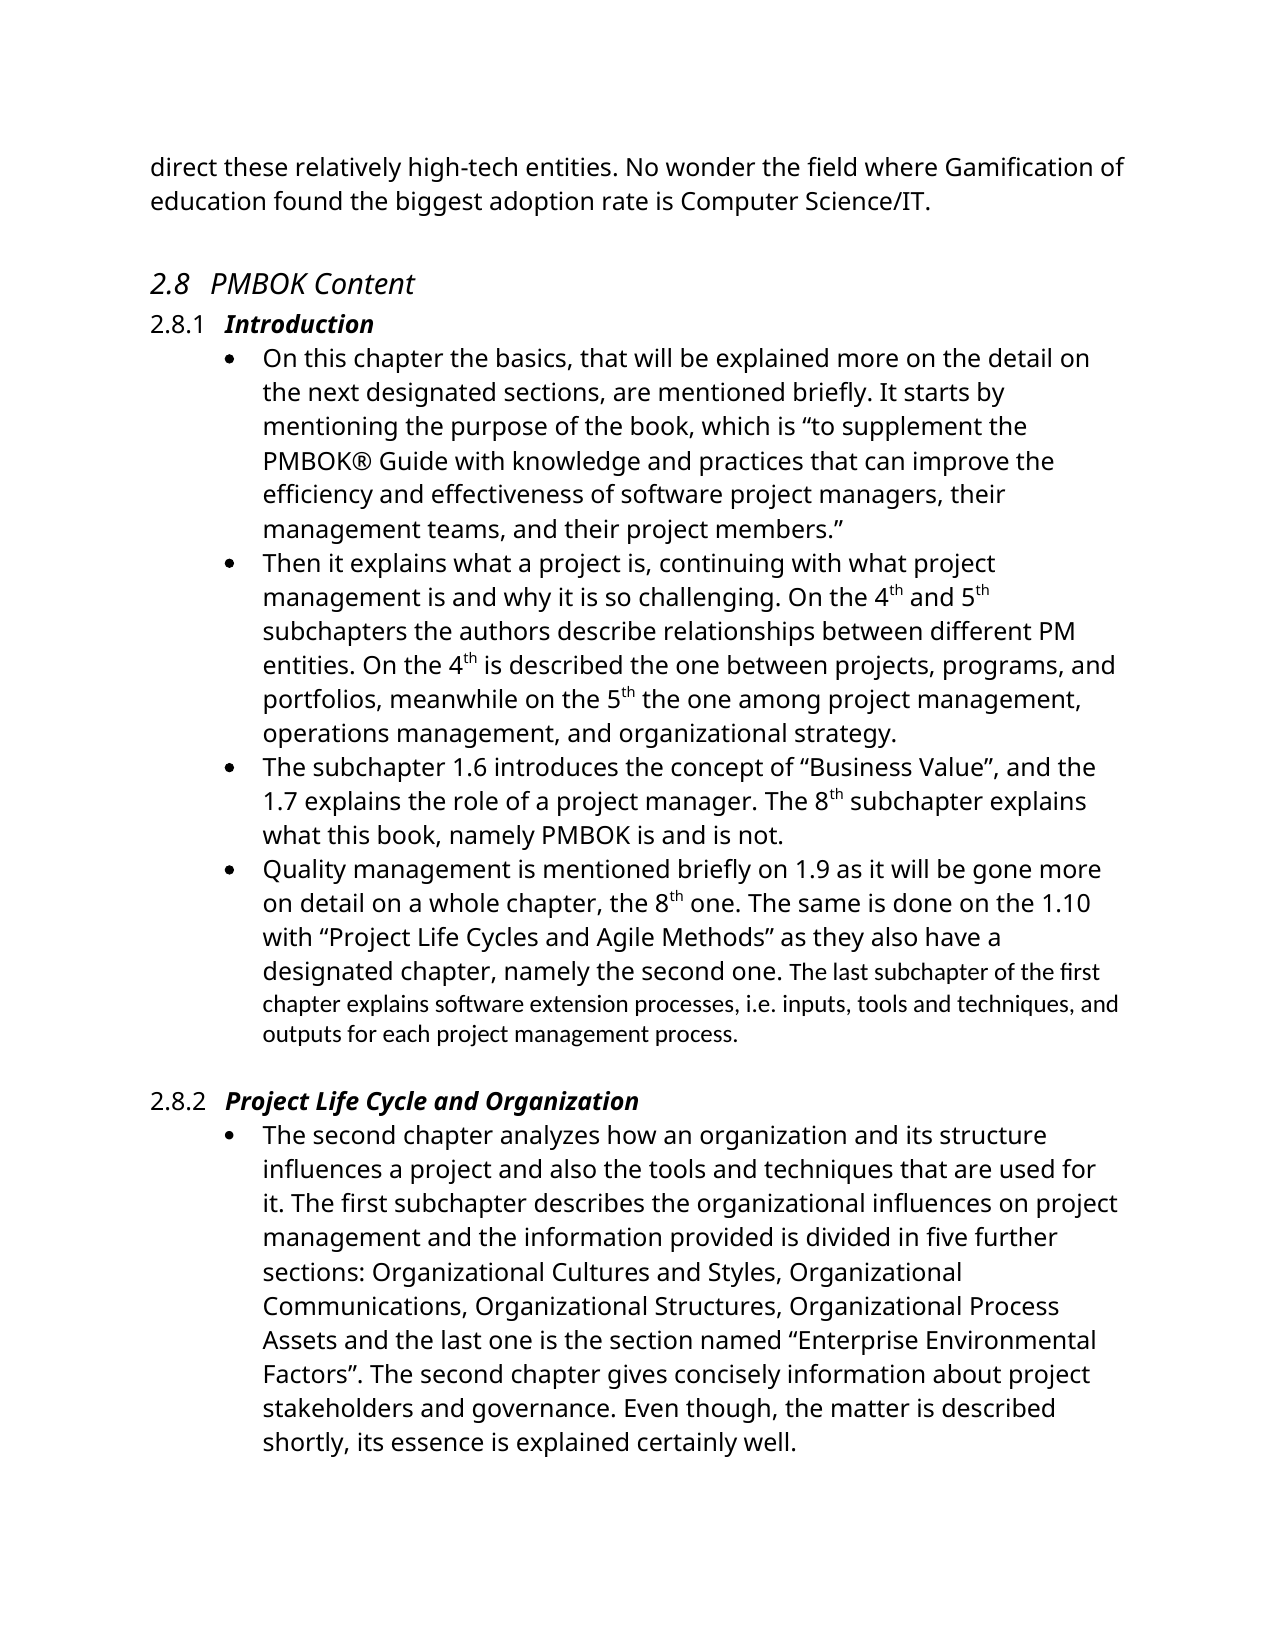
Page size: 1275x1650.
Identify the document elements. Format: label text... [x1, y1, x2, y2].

list The subchapter 1.6 introduces the concept of “Business Value”, and the 1.7 explains the role of a project manager. The 8th subchapter explains what this book, namely PMBOK is and is not. [225, 750, 1125, 852]
subtitle PMBOK Content [150, 263, 1125, 303]
list On this chapter the basics, that will be explained more on the detail on the next designated sections, are mentioned briefly. It starts by mentioning the purpose of the book, which is “to supplement the PMBOK® Guide with knowledge and practices that can improve the efficiency and effectiveness of software project managers, their management teams, and their project members.” [225, 341, 1125, 545]
subtitle Project Life Cycle and Organization [150, 1084, 1125, 1118]
list Quality management is mentioned briefly on 1.9 as it will be gone more on detail on a whole chapter, the 8th one. The same is done on the 1.10 with “Project Life Cycles and Agile Methods” as they also have a designated chapter, namely the second one. The last subchapter of the first chapter explains software extension processes, i.e. inputs, tools and techniques, and outputs for each project management process. [225, 852, 1125, 1049]
list The second chapter analyzes how an organization and its structure influences a project and also the tools and techniques that are used for it. The first subchapter describes the organizational influences on project management and the information provided is divided in five further sections: Organizational Cultures and Styles, Organizational Communications, Organizational Structures, Organizational Process Assets and the last one is the section named “Enterprise Environmental Factors”. The second chapter gives concisely information about project stakeholders and governance. Even though, the matter is described shortly, its essence is explained certainly well. [225, 1118, 1125, 1458]
list Then it explains what a project is, continuing with what project management is and why it is so challenging. On the 4th and 5th subchapters the authors describe relationships between different PM entities. On the 4th is described the one between projects, programs, and portfolios, meanwhile on the 5th the one among project management, operations management, and organizational strategy. [225, 545, 1125, 750]
subtitle Introduction [150, 307, 1125, 341]
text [150, 150, 1125, 218]
